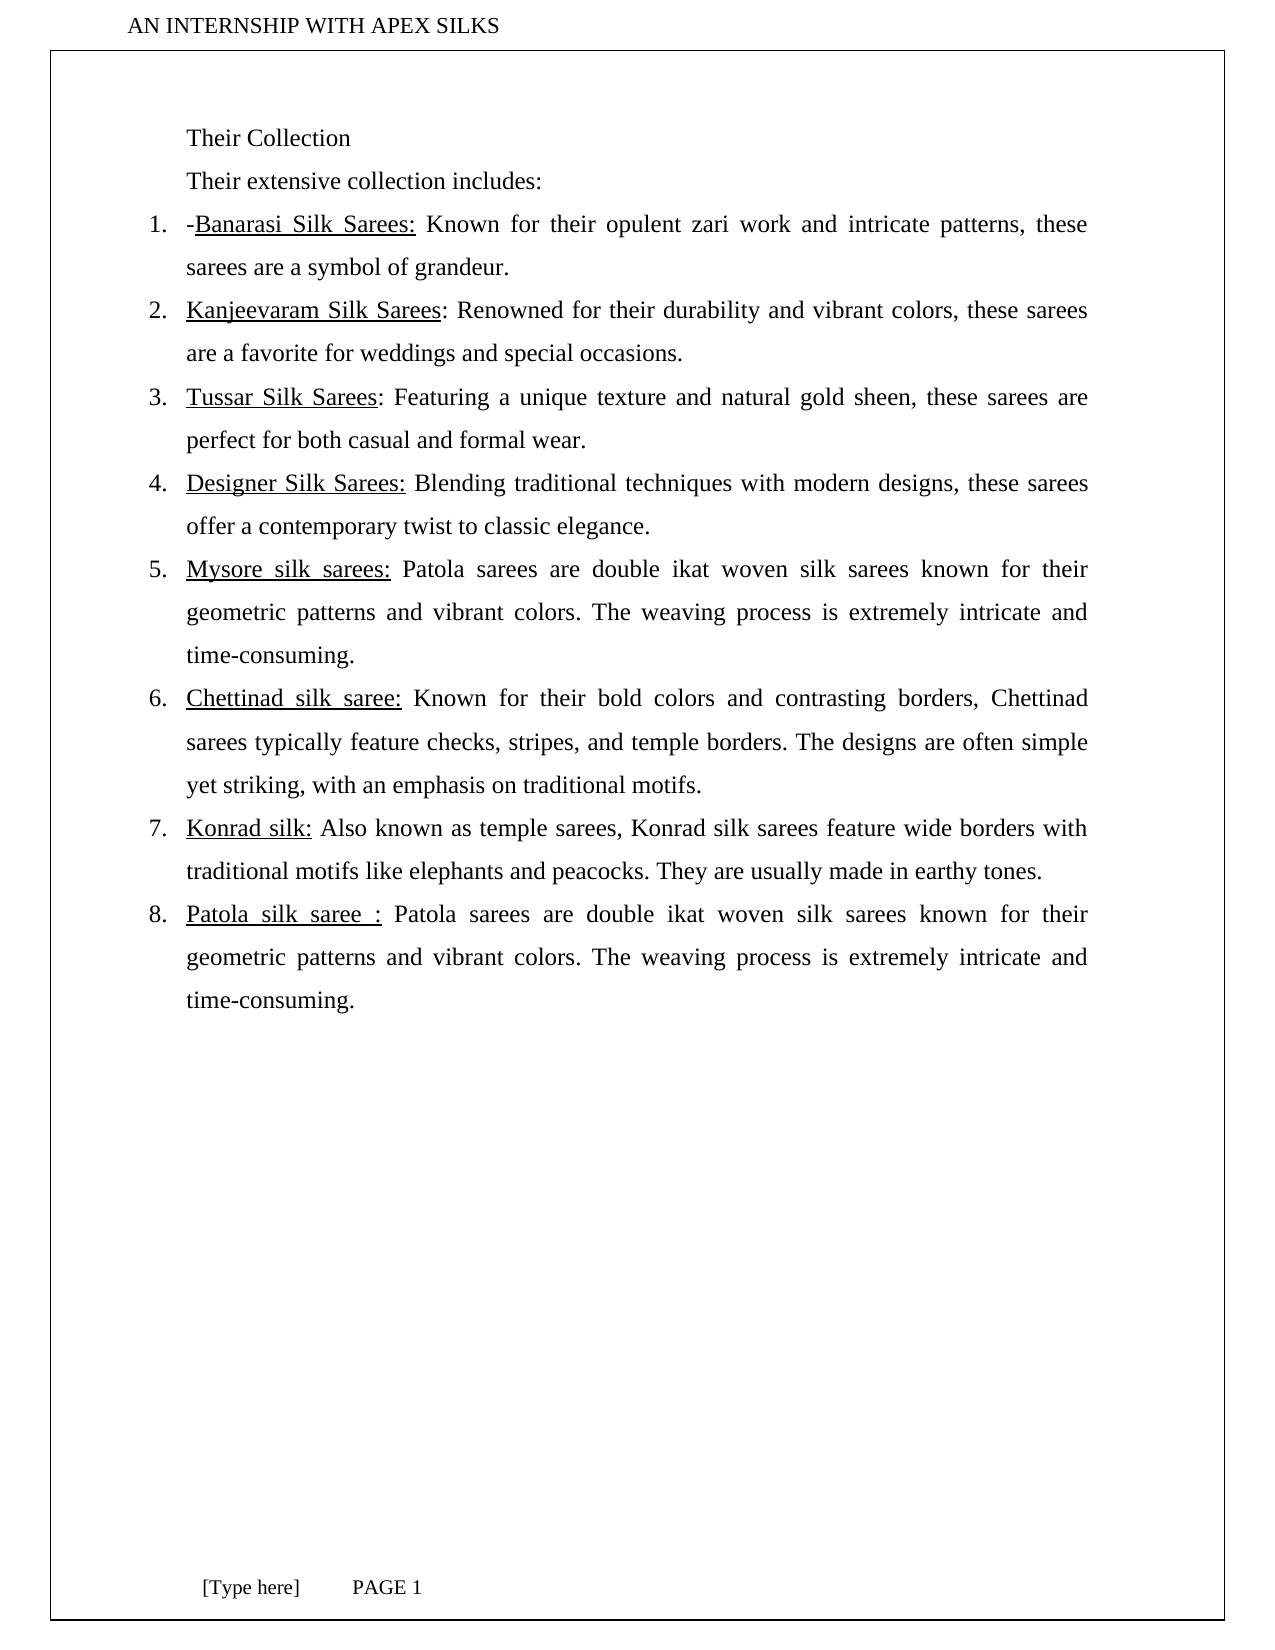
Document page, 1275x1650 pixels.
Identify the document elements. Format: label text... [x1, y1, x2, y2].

text Their Collection [186, 123, 1089, 152]
list Designer Silk Sarees: Blending traditional techniques with modern designs, these sarees offer a contemporary twist to classic elegance. [149, 468, 1089, 540]
list Patola silk saree : Patola sarees are double ikat woven silk sarees known for their geometric patterns and vibrant colors. The weaving process is extremely intricate and time-consuming. [149, 899, 1089, 1014]
list Mysore silk sarees: Patola sarees are double ikat woven silk sarees known for their geometric patterns and vibrant colors. The weaving process is extremely intricate and time-consuming. [149, 554, 1089, 669]
list Tussar Silk Sarees: Featuring a unique texture and natural gold sheen, these sarees are perfect for both casual and formal wear. [149, 382, 1089, 453]
list Kanjeevaram Silk Sarees: Renowned for their durability and vibrant colors, these sarees are a favorite for weddings and special occasions. [149, 295, 1089, 367]
list Konrad silk: Also known as temple sarees, Konrad silk sarees feature wide borders with traditional motifs like elephants and peacocks. They are usually made in earthy tones. [149, 813, 1089, 885]
text Their extensive collection includes: [186, 166, 1089, 195]
list Chettinad silk saree: Known for their bold colors and contrasting borders, Chettinad sarees typically feature checks, stripes, and temple borders. The designs are often simple yet striking, with an emphasis on traditional motifs. [149, 683, 1089, 798]
list -Banarasi Silk Sarees: Known for their opulent zari work and intricate patterns, these sarees are a symbol of grandeur. [149, 209, 1089, 281]
